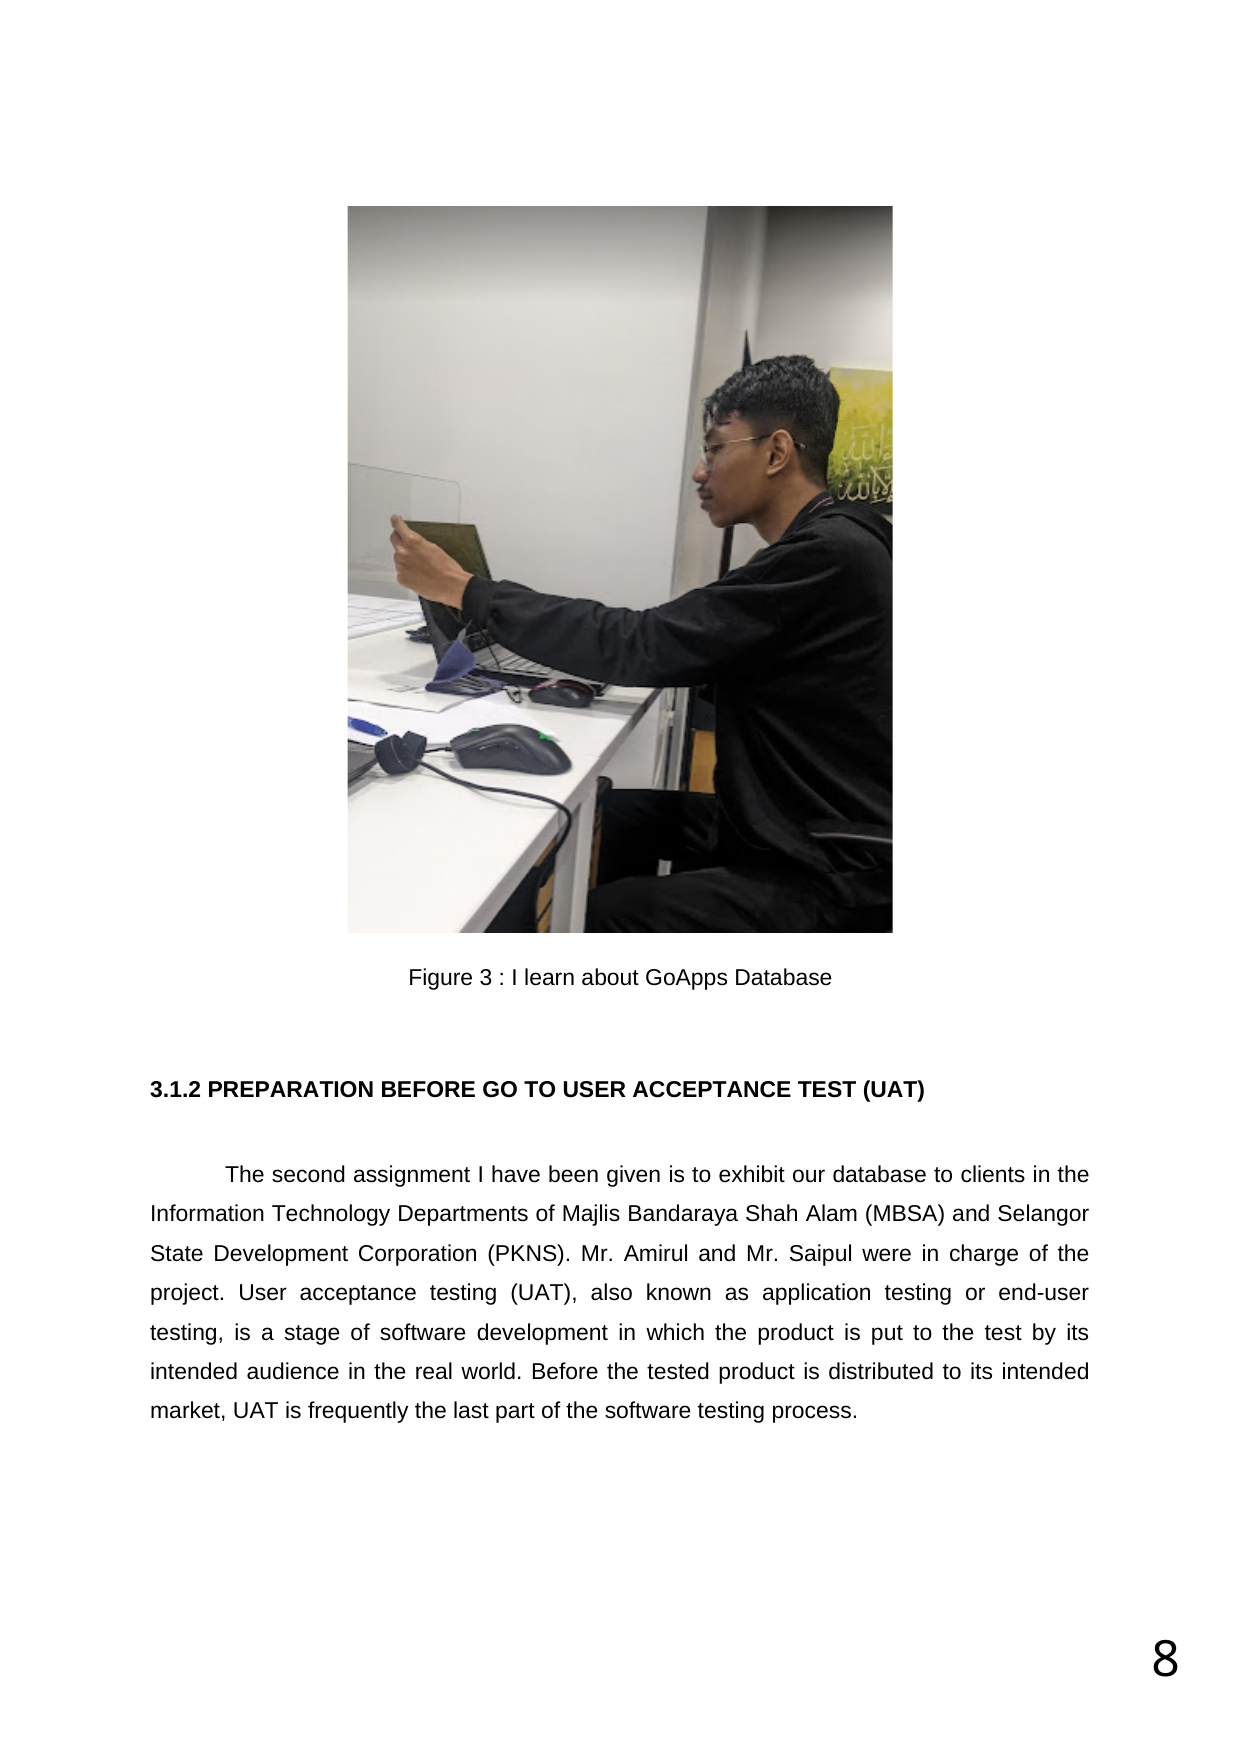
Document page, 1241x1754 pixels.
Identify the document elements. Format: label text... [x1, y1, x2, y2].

text Figure 3 : I learn about GoApps Database [150, 964, 1090, 990]
subtitle 3.1.2 PREPARATION BEFORE GO TO USER ACCEPTANCE TEST (UAT) [150, 1076, 1090, 1102]
text The second assignment I have been given is to exhibit our database to clients in the Information Technology Departments of Majlis Bandaraya Shah Alam (MBSA) and Selangor State Development Corporation (PKNS). Mr. Amirul and Mr. Saipul were in charge of the project. User acceptance testing (UAT), also known as application testing or end-user testing, is a stage of software development in which the product is put to the test by its intended audience in the real world. Before the tested product is distributed to its intended market, UAT is frequently the last part of the software testing process. [150, 1161, 1090, 1424]
picture [347, 206, 893, 933]
